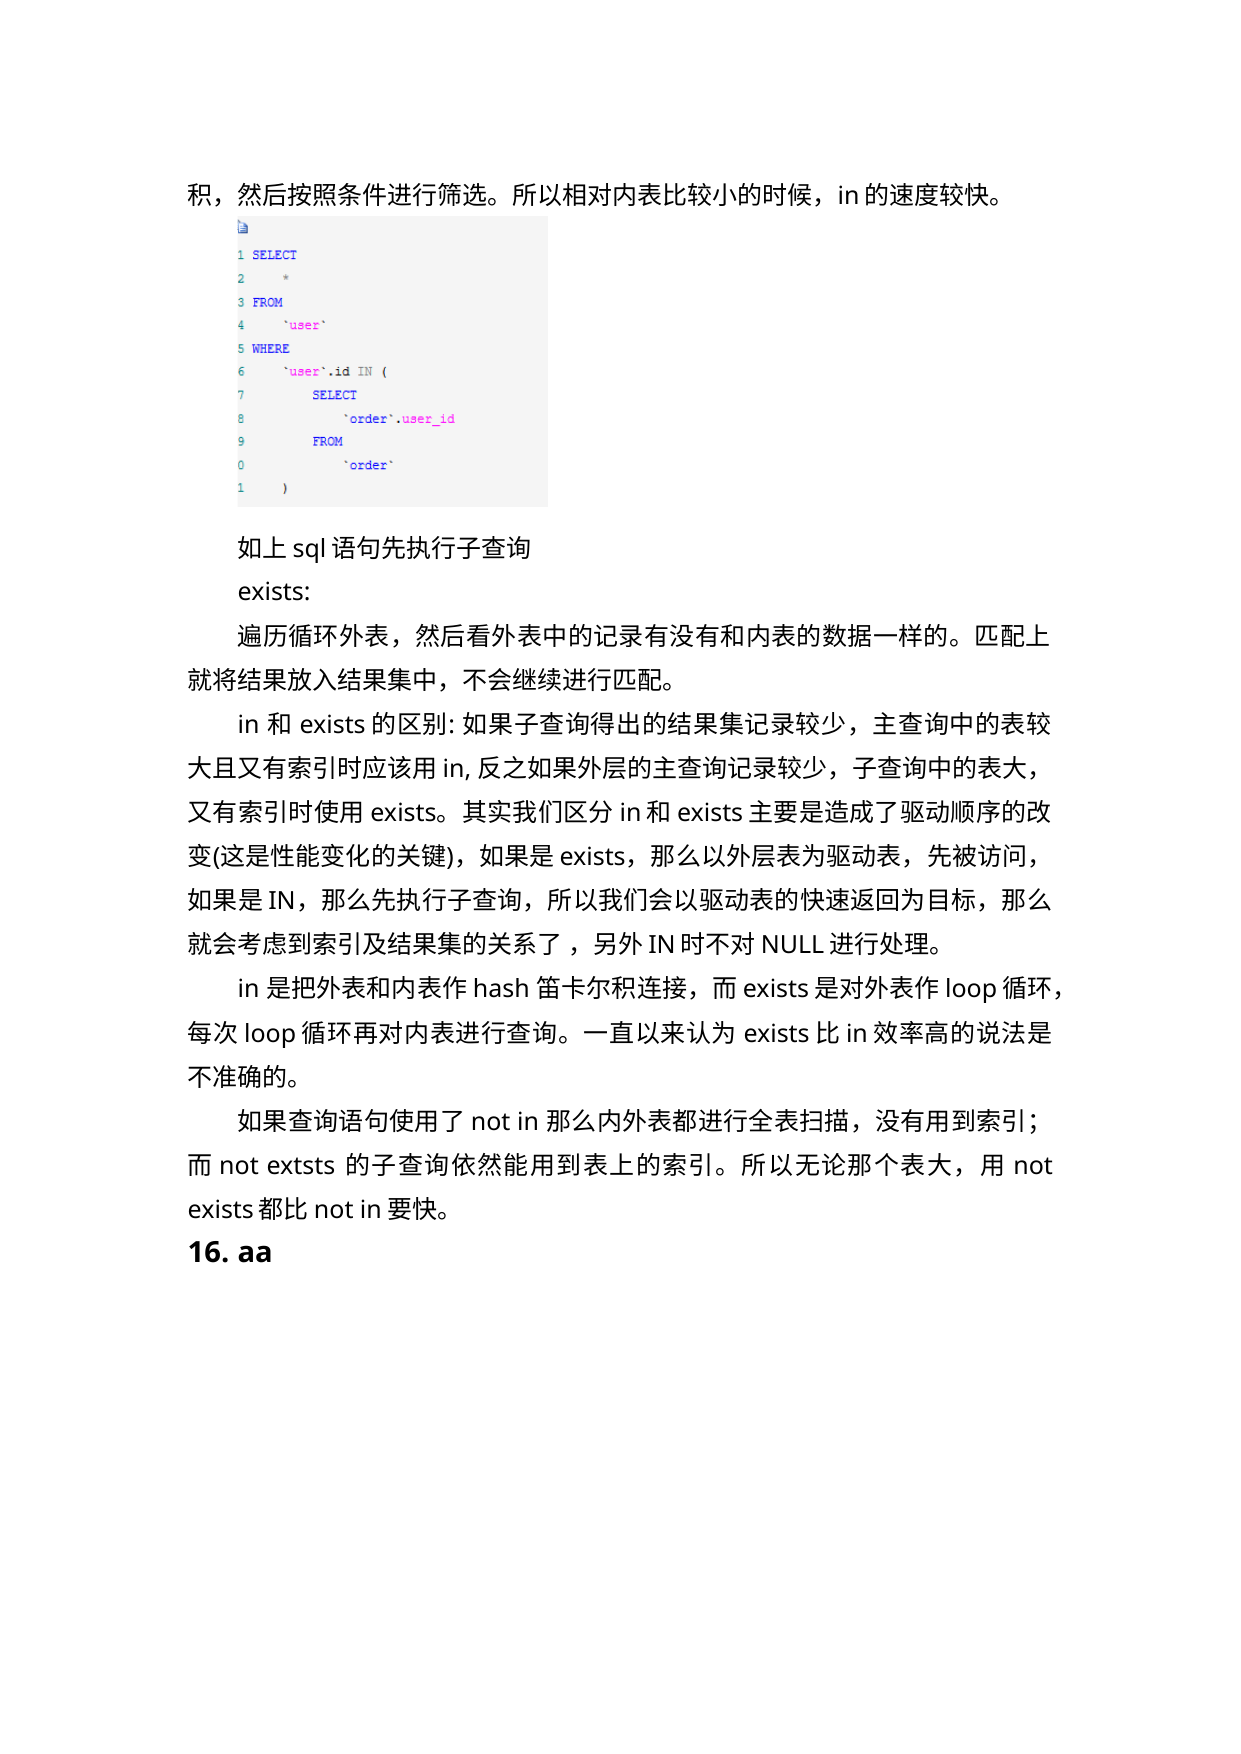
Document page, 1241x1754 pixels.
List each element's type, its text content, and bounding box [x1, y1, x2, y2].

picture [237, 216, 548, 507]
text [187, 172, 1053, 216]
text 如上sql语句先执行子查询 [187, 524, 1053, 568]
text 遍历循环外表，然后看外表中的记录有没有和内表的数据一样的。匹配上就将结果放入结果集中，不会继续进行匹配。 [187, 613, 1053, 701]
text in 是把外表和内表作hash 笛卡尔积连接，而exists是对外表作loop循环，每次loop循环再对内表进行查询。一直以来认为exists比in效率高的说法是不准确的。 [187, 965, 1053, 1097]
text 如果查询语句使用了not in 那么内外表都进行全表扫描，没有用到索引；而not extsts 的子查询依然能用到表上的索引。所以无论那个表大，用not exists都比not in要快。 [187, 1097, 1053, 1229]
text in 和 exists的区别: 如果子查询得出的结果集记录较少，主查询中的表较大且又有索引时应该用in, 反之如果外层的主查询记录较少，子查询中的表大，又有索引时使用exists。其实我们区分in和exists主要是造成了驱动顺序的改变(这是性能变化的关键)，如果是exists，那么以外层表为驱动表，先被访问，如果是IN，那么先执行子查询，所以我们会以驱动表的快速返回为目标，那么就会考虑到索引及结果集的关系了 ，另外IN时不对NULL进行处理。 [187, 701, 1053, 965]
text exists: [187, 568, 1053, 613]
list aa [187, 1229, 1053, 1273]
